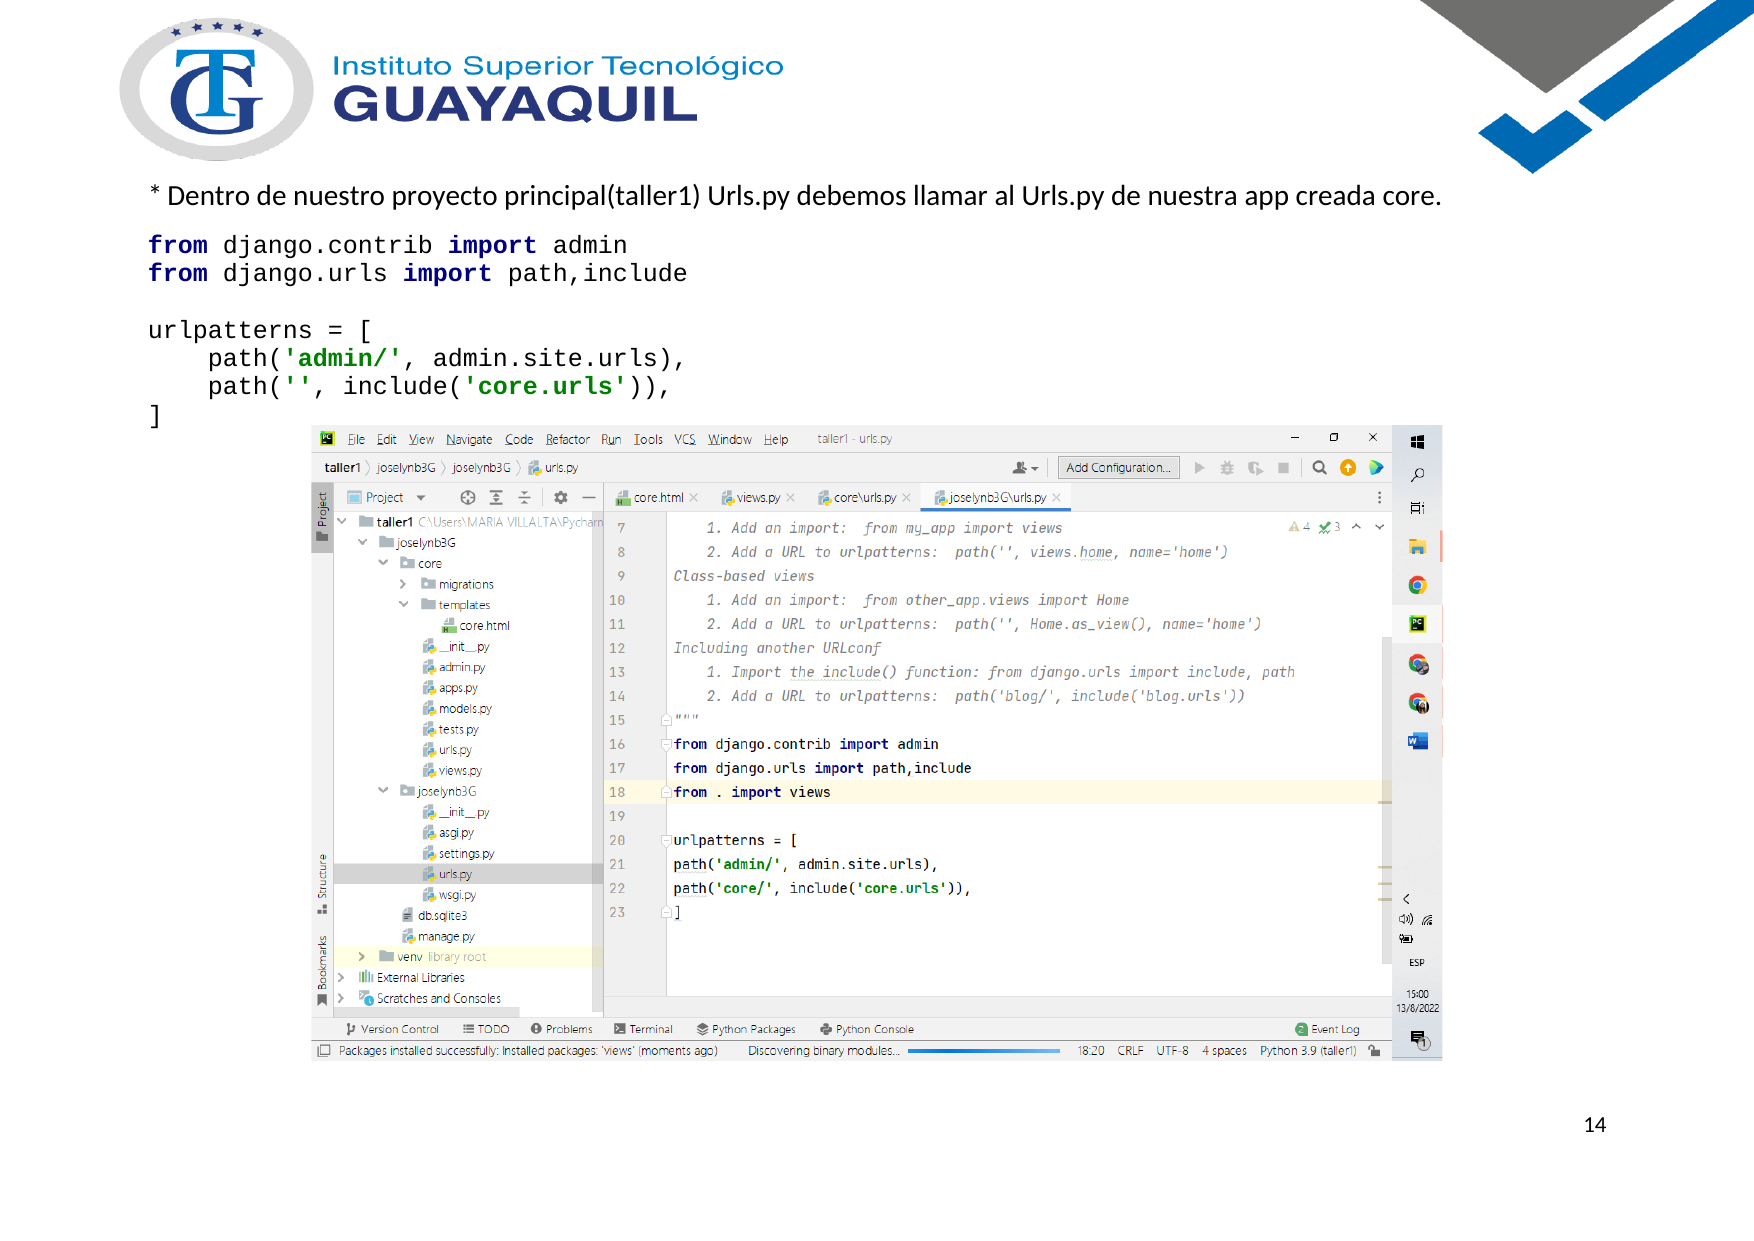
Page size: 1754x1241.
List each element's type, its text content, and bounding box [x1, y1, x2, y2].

picture [311, 425, 1443, 1061]
text from django.contrib import admin from django.urls import path,include urlpatterns = [ path('admin/', admin.site.urls), path('', include('core.urls')), ] [148, 232, 1606, 431]
text * Dentro de nuestro proyecto principal(taller1) Urls.py debemos llamar al Urls.py de nuestra app creada core. [148, 177, 1606, 213]
picture [0, 0, 1754, 201]
